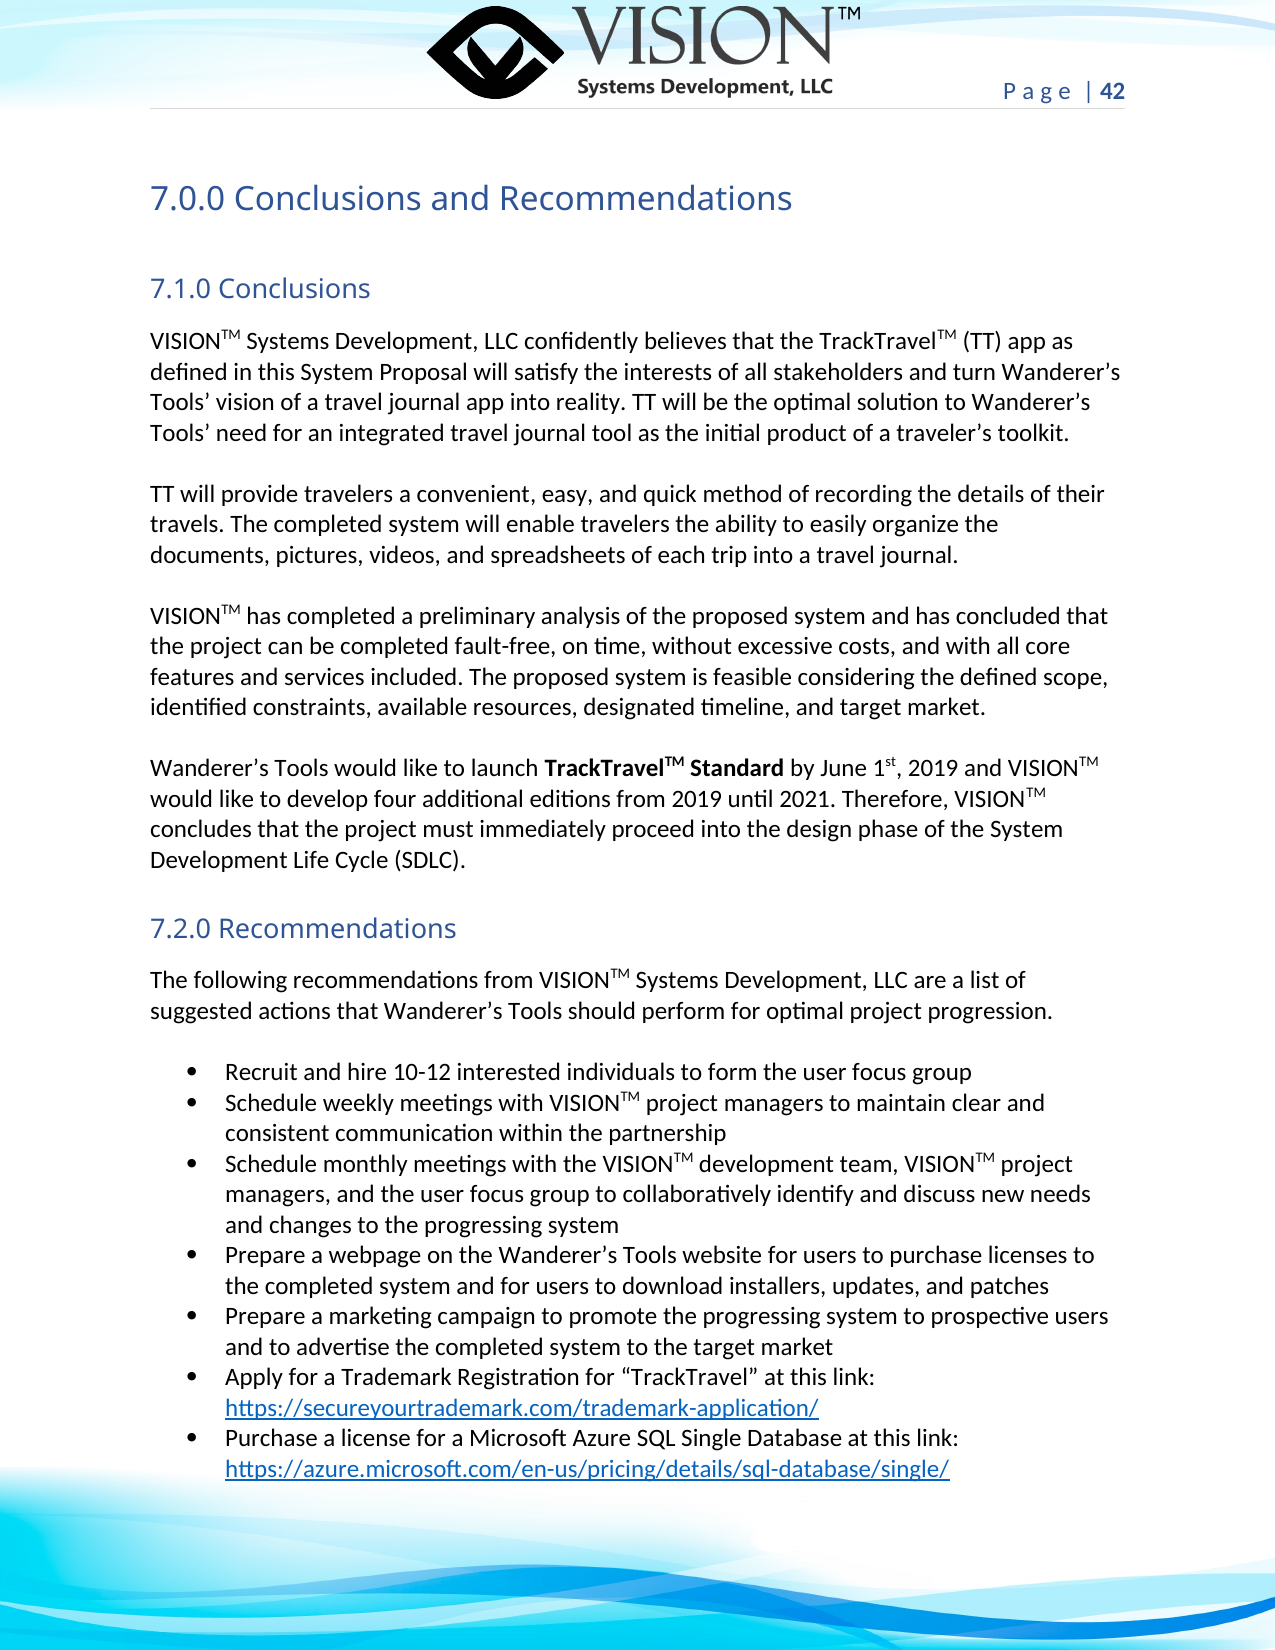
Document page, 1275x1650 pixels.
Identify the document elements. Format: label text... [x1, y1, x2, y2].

list Prepare a marketing campaign to promote the progressing system to prospective users and to advertise the completed system to the target market [187, 1300, 1125, 1361]
list Prepare a webpage on the Wanderer’s Tools website for users to purchase licenses to the completed system and for users to download installers, updates, and patches [187, 1239, 1125, 1300]
list Schedule monthly meetings with the VISIONTM development team, VISIONTM project managers, and the user focus group to collaboratively identify and discuss new needs and changes to the progressing system [187, 1148, 1125, 1239]
picture [571, 6, 861, 99]
subtitle 7.2.0 Recommendations [150, 909, 1125, 946]
list Purchase a license for a Microsoft Azure SQL Single Database at this link: https://azure.microsoft.com/en-us/pricing/details/sql-database/single/ [187, 1422, 1125, 1483]
picture [426, 6, 564, 99]
text The following recommendations from VISIONTM Systems Development, LLC are a list of suggested actions that Wanderer’s Tools should perform for optimal project progression. [150, 965, 1125, 1026]
subtitle 7.0.0 Conclusions and Recommendations [150, 175, 1125, 220]
text Wanderer’s Tools would like to launch TrackTravelTM Standard by June 1st, 2019 and VISIONTM would like to develop four additional editions from 2019 until 2021. Therefore, VISIONTM concludes that the project must immediately proceed into the design phase of the System Development Life Cycle (SDLC). [150, 753, 1125, 875]
subtitle 7.1.0 Conclusions [150, 270, 1125, 307]
text TT will provide travelers a convenient, easy, and quick method of recording the details of their travels. The completed system will enable travelers the ability to easily organize the documents, pictures, videos, and spreadsheets of each trip into a travel journal. [150, 478, 1125, 569]
text VISIONTM has completed a preliminary analysis of the proposed system and has concluded that the project can be completed fault-free, on time, without excessive costs, and with all core features and services included. The proposed system is feasible considering the defined scope, identified constraints, available resources, designated timeline, and target market. [150, 600, 1125, 722]
list Schedule weekly meetings with VISIONTM project managers to maintain clear and consistent communication within the partnership [187, 1087, 1125, 1148]
text VISIONTM Systems Development, LLC confidently believes that the TrackTravelTM (TT) app as defined in this System Proposal will satisfy the interests of all stakeholders and turn Wanderer’s Tools’ vision of a travel journal app into reality. TT will be the optimal solution to Wanderer’s Tools’ need for an integrated travel journal tool as the initial product of a traveler’s toolkit. [150, 325, 1125, 447]
picture [0, 1467, 1275, 1650]
list Apply for a Trademark Registration for “TrackTravel” at this link: https://secureyourtrademark.com/trademark-application/ [187, 1361, 1125, 1422]
list Recruit and hire 10-12 interested individuals to form the user focus group [187, 1056, 1125, 1087]
